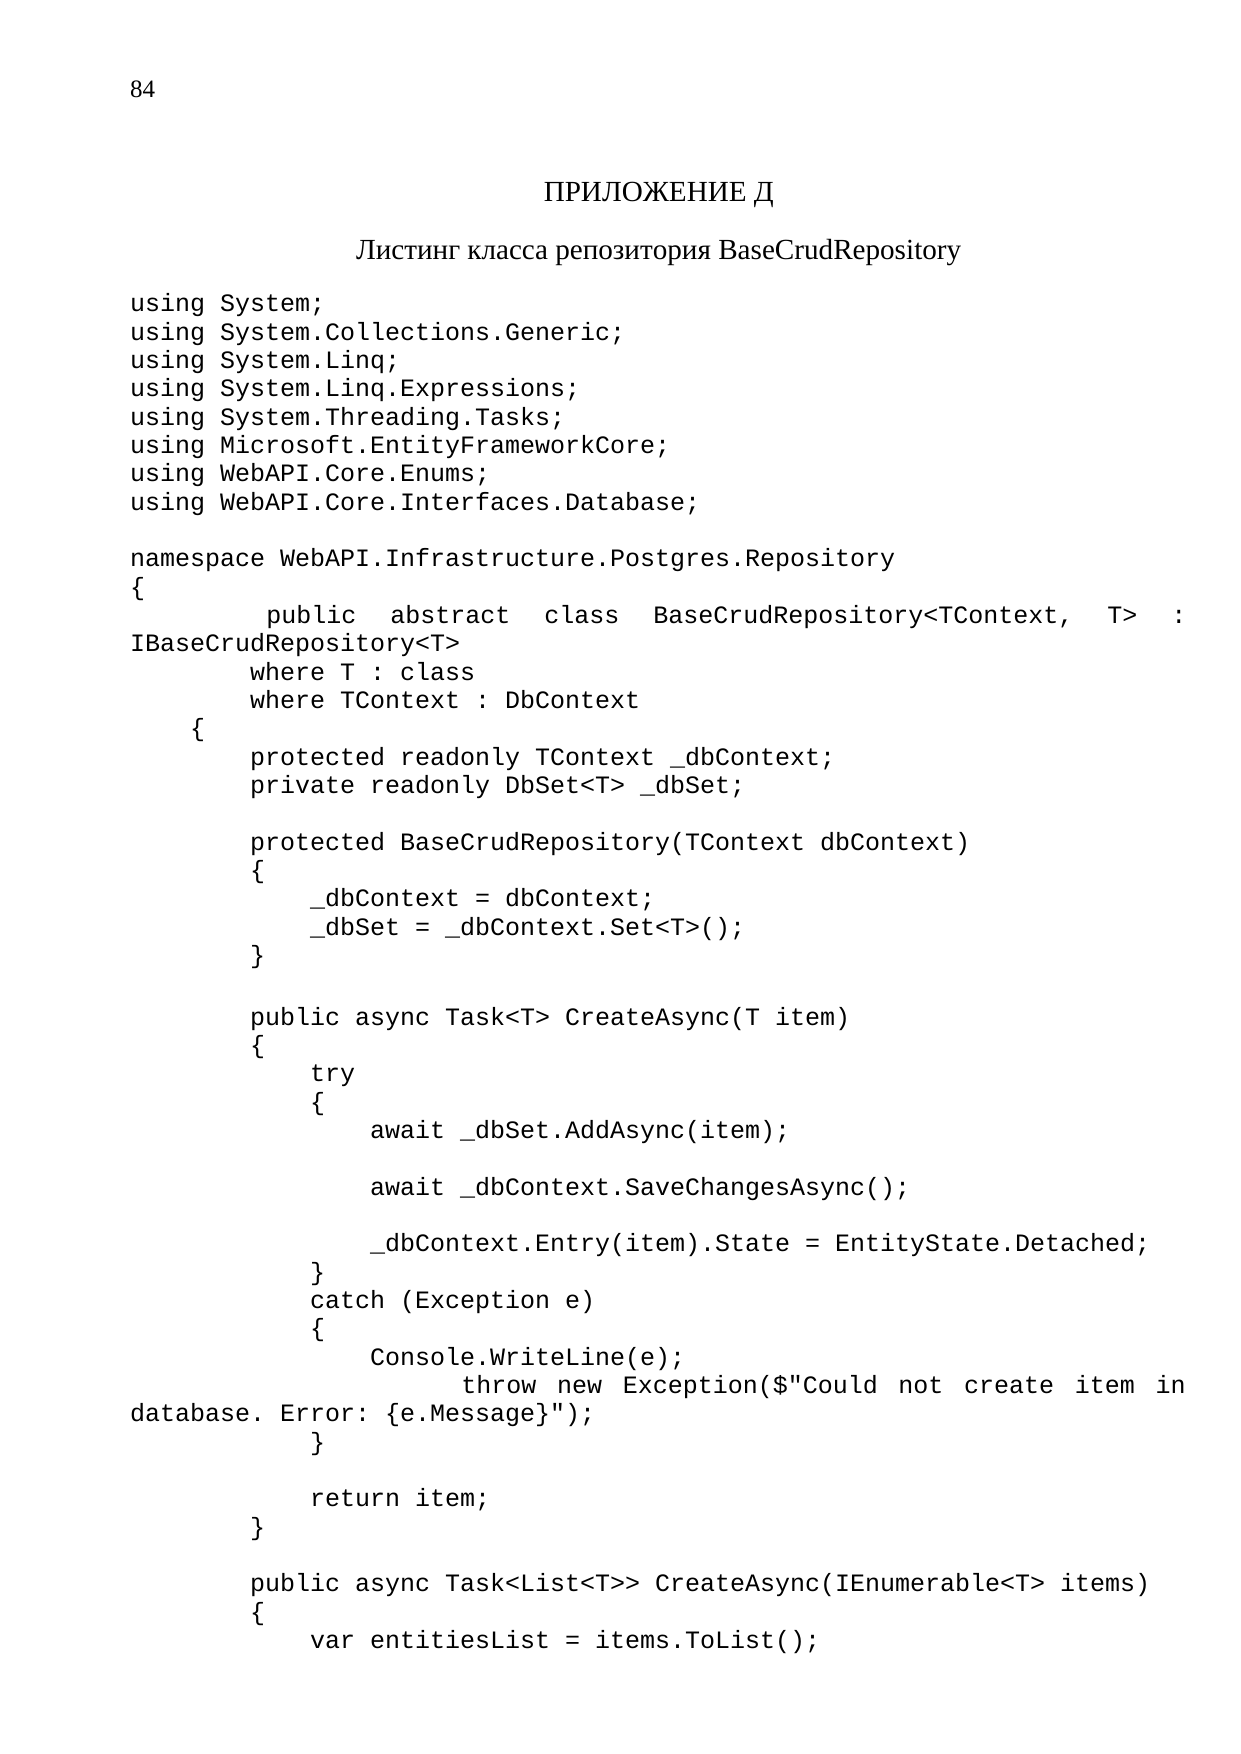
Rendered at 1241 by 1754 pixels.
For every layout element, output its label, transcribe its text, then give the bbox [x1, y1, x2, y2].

text where T : class [130, 659, 1187, 687]
list ПРИЛОЖЕНИЕ Д [130, 174, 1187, 207]
text _dbContext = dbContext; [130, 886, 1187, 914]
text using System.Collections.Generic; [130, 319, 1187, 347]
text using System; [130, 291, 1187, 319]
text protected readonly TContext _dbContext; [130, 744, 1187, 772]
text { [130, 716, 1187, 744]
text using WebAPI.Core.Interfaces.Database; [130, 489, 1187, 517]
text { [130, 574, 1187, 602]
text { [130, 1089, 1187, 1118]
text var entitiesList = items.ToList(); [130, 1628, 1187, 1656]
text using Microsoft.EntityFrameworkCore; [130, 432, 1187, 461]
text } [130, 1429, 1187, 1458]
text catch (Exception e) [130, 1288, 1187, 1316]
text } [130, 1514, 1187, 1543]
text _dbContext.Entry(item).State = EntityState.Detached; [130, 1231, 1187, 1259]
text public async Task<T> CreateAsync(T item) [130, 1004, 1187, 1033]
text using System.Linq.Expressions; [130, 376, 1187, 404]
text where TContext : DbContext [130, 687, 1187, 716]
text private readonly DbSet<T> _dbSet; [130, 772, 1187, 801]
text { [130, 857, 1187, 886]
text using System.Linq; [130, 347, 1187, 376]
text } [130, 942, 1187, 971]
text Console.WriteLine(e); [130, 1344, 1187, 1373]
text throw new Exception($"Could not create item in database. Error: {e.Message}"); [130, 1373, 1187, 1429]
text namespace WebAPI.Infrastructure.Postgres.Repository [130, 546, 1187, 574]
list Листинг класса репозитория BaseCrudRepository [130, 232, 1187, 266]
text { [130, 1033, 1187, 1061]
text public abstract class BaseCrudRepository<TContext, T> : IBaseCrudRepository<T> [130, 602, 1187, 659]
text await _dbSet.AddAsync(item); [130, 1118, 1187, 1146]
text protected BaseCrudRepository(TContext dbContext) [130, 829, 1187, 857]
text { [130, 1599, 1187, 1628]
text return item; [130, 1486, 1187, 1514]
text using WebAPI.Core.Enums; [130, 461, 1187, 489]
text _dbSet = _dbContext.Set<T>(); [130, 914, 1187, 942]
text await _dbContext.SaveChangesAsync(); [130, 1174, 1187, 1203]
text } [130, 1259, 1187, 1288]
text using System.Threading.Tasks; [130, 404, 1187, 432]
text try [130, 1061, 1187, 1089]
text { [130, 1316, 1187, 1344]
text public async Task<List<T>> CreateAsync(IEnumerable<T> items) [130, 1571, 1187, 1599]
